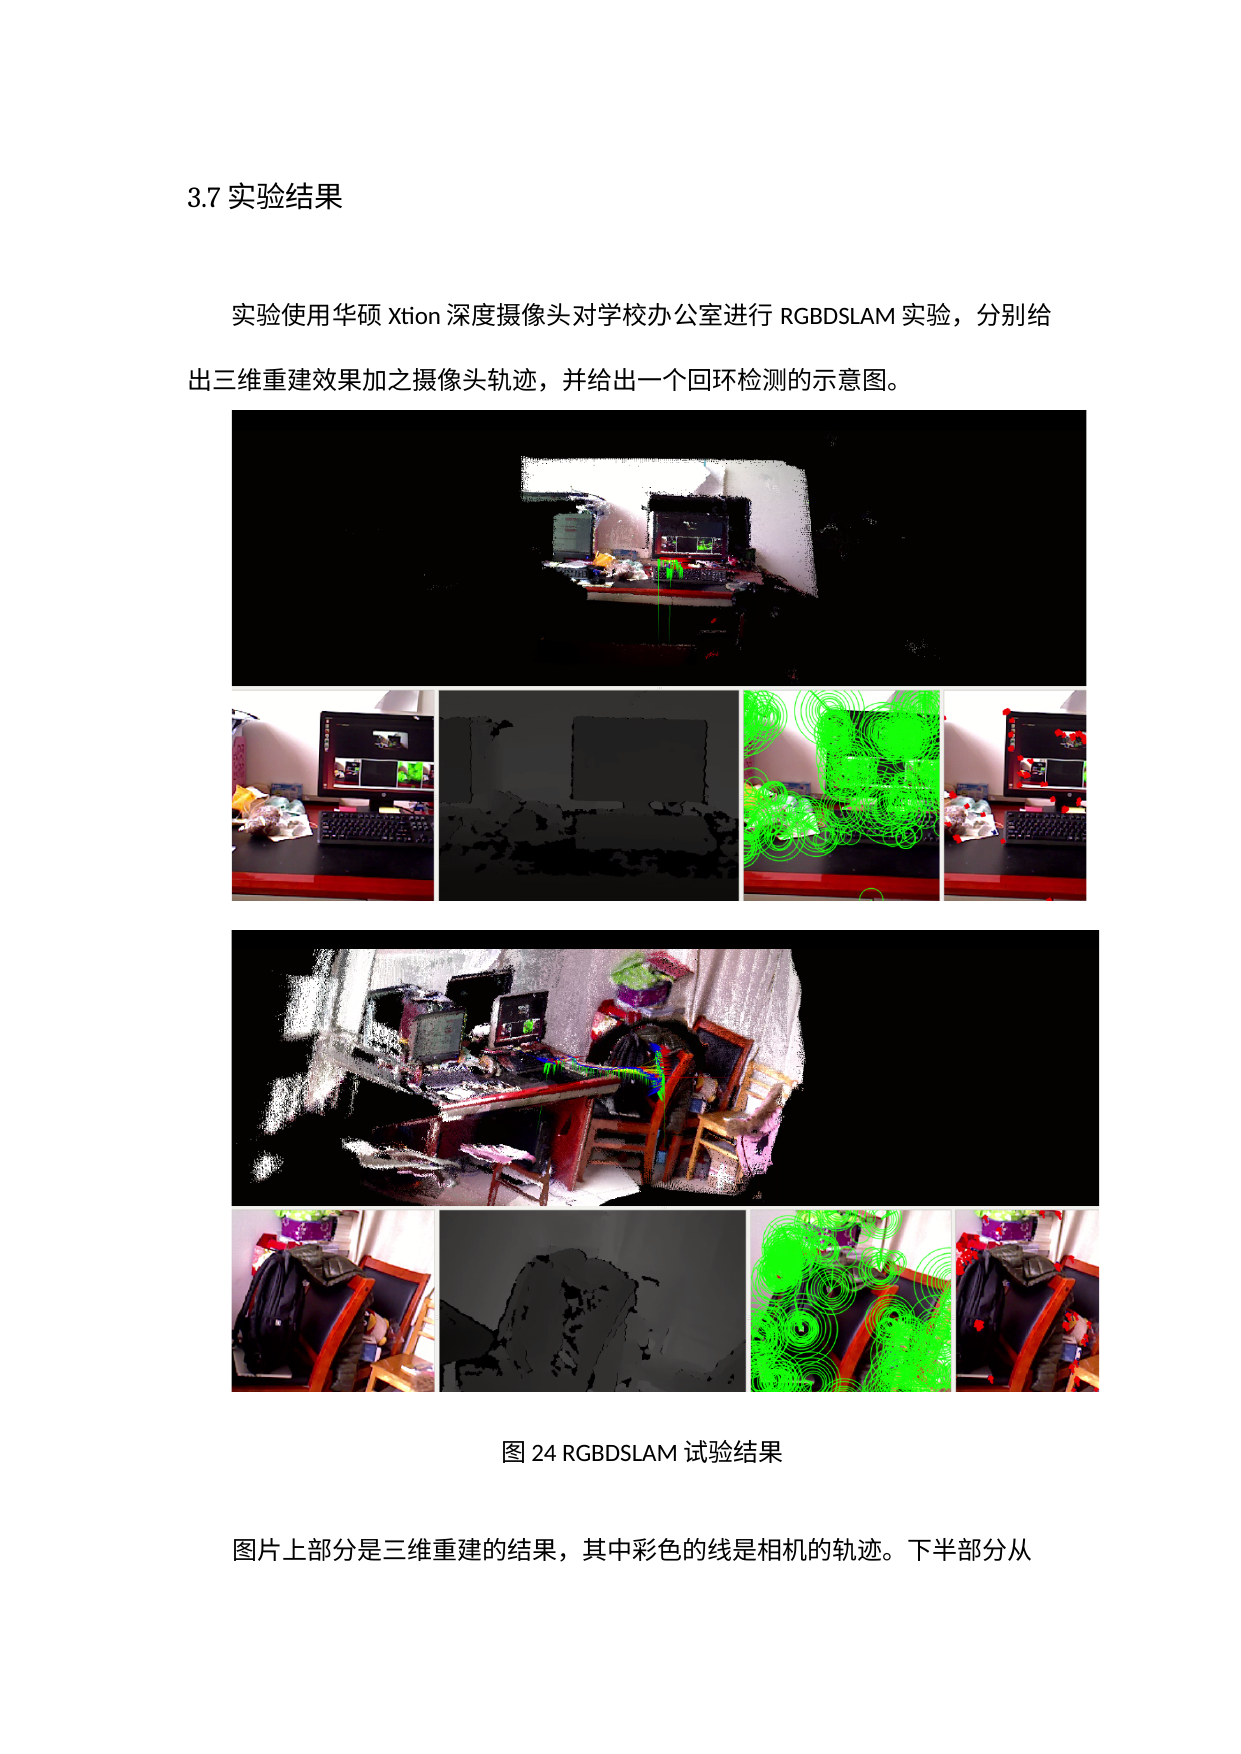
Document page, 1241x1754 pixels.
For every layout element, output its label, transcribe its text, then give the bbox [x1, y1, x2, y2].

subtitle 3.7 实验结果 [187, 162, 1053, 227]
text 实验使用华硕Xtion深度摄像头对学校办公室进行RGBDSLAM实验，分别给出三维重建效果加之摄像头轨迹，并给出一个回环检测的示意图。 [187, 281, 1053, 411]
picture [231, 410, 1087, 901]
text 图24 RGBDSLAM 试验结果 [232, 1418, 1053, 1483]
picture [231, 930, 1100, 1392]
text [187, 1516, 1053, 1581]
